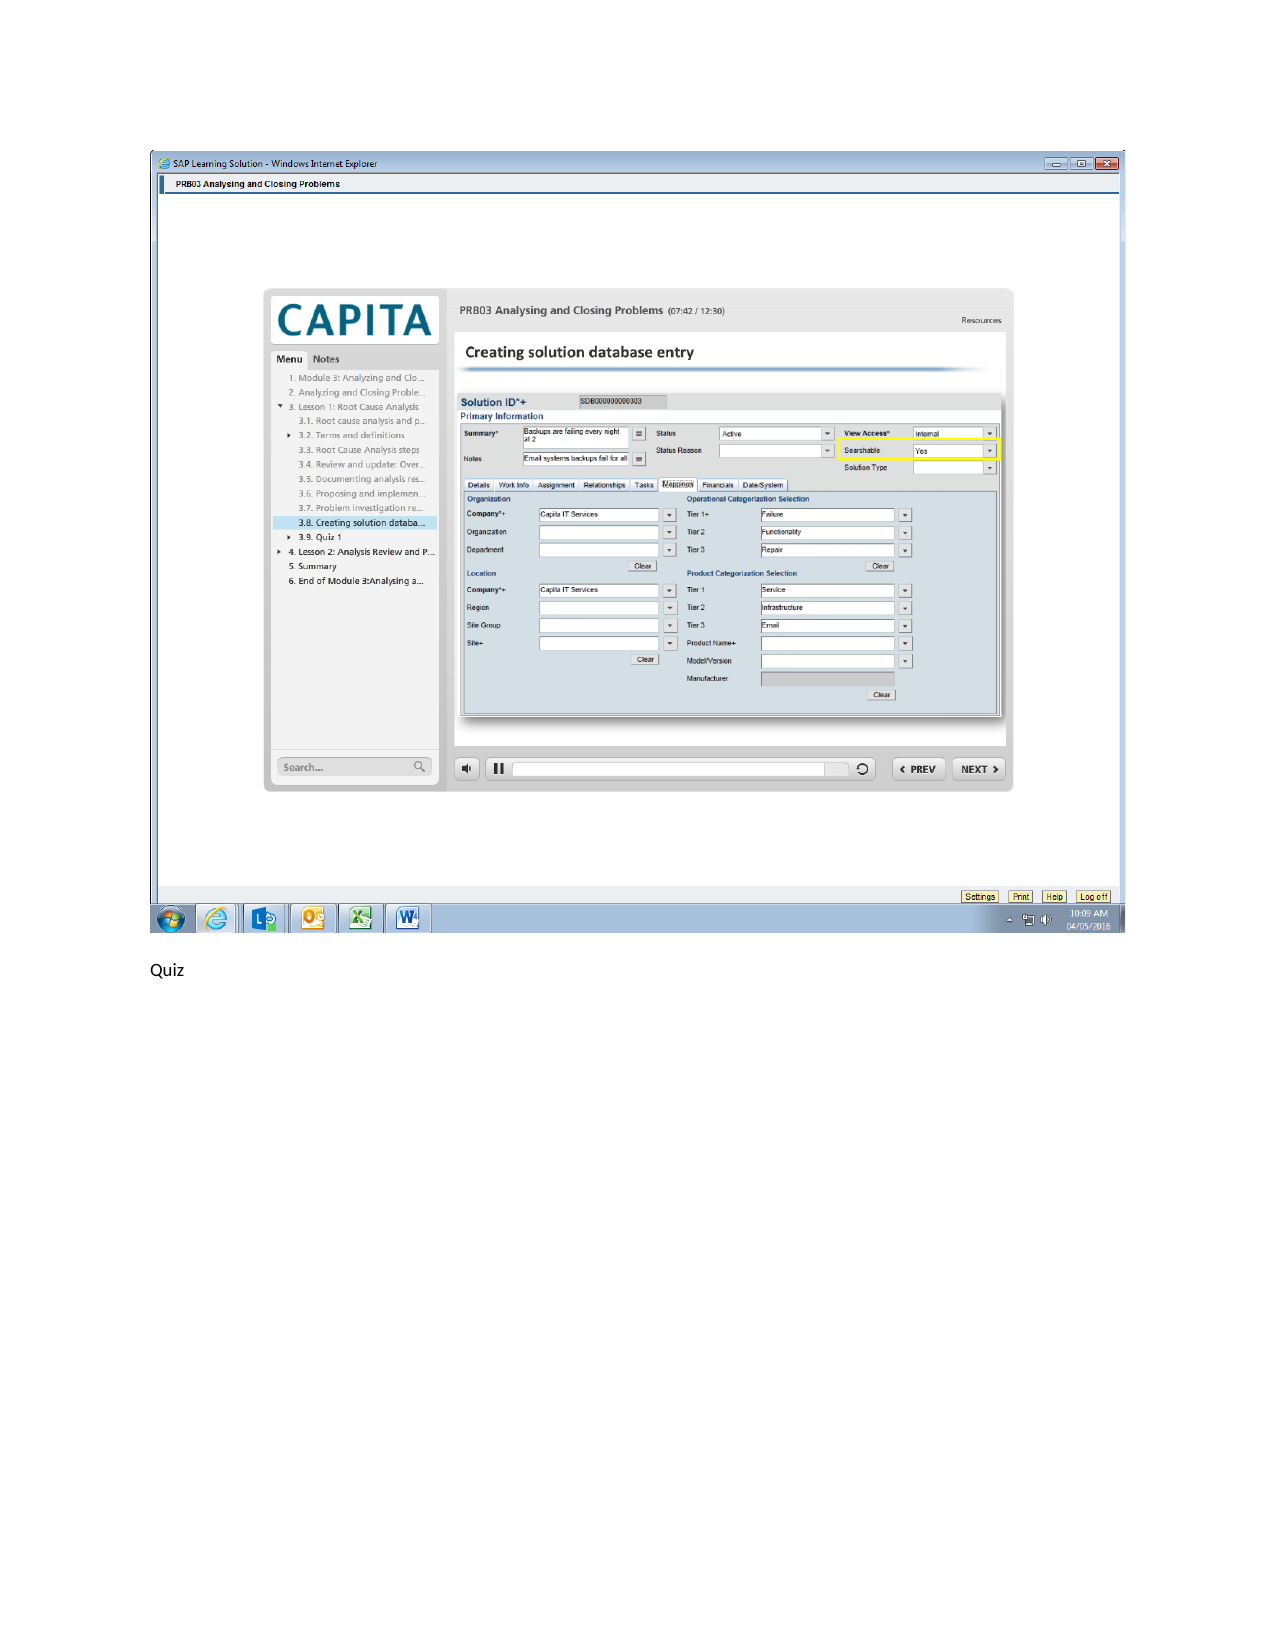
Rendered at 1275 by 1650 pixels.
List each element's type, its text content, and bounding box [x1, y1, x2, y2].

text Quiz [150, 958, 1125, 981]
picture [150, 150, 1125, 933]
